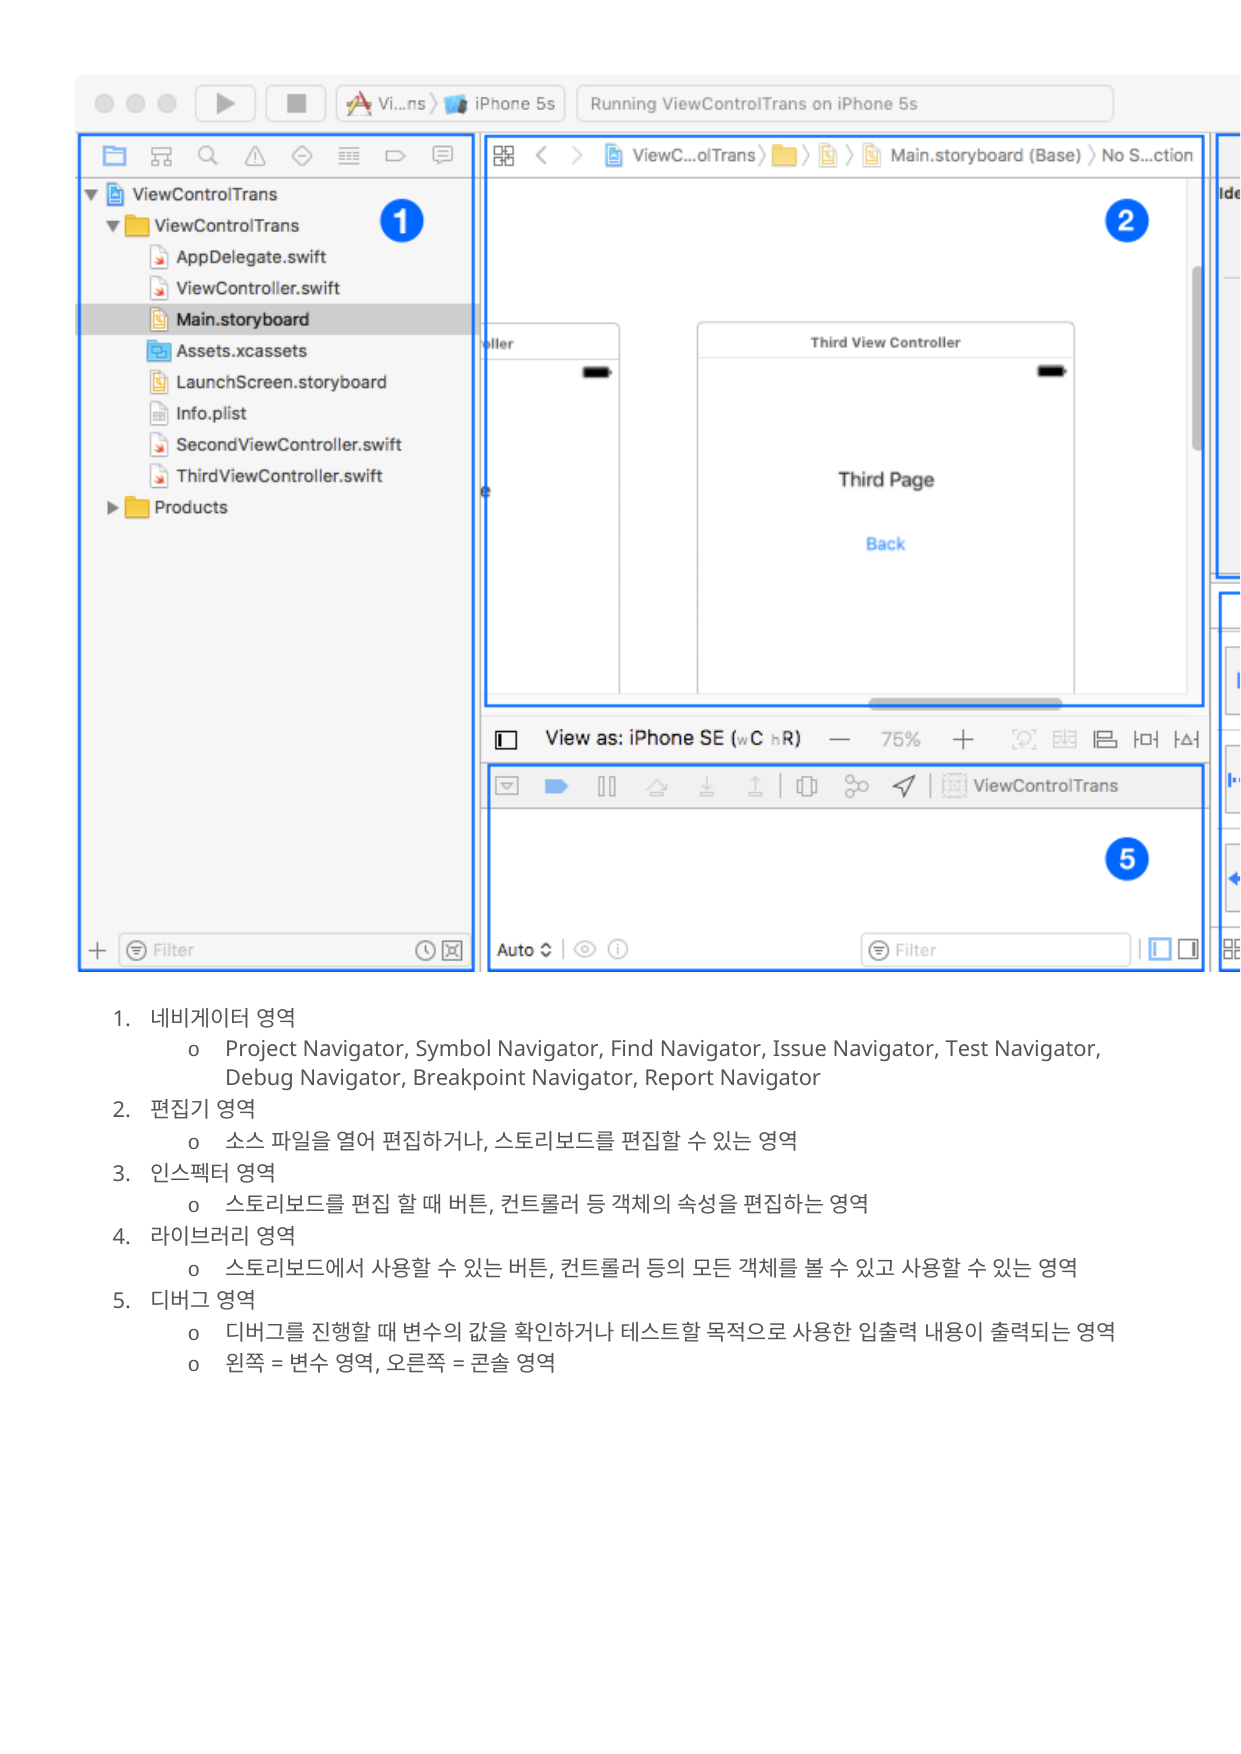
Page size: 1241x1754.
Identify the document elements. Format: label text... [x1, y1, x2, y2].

list 소스 파일을 열어 편집하거나, 스토리보드를 편집할 수 있는 영역 [187, 1124, 1165, 1156]
list 디버그 영역 [112, 1283, 1165, 1314]
picture [75, 75, 1241, 972]
list 인스펙터 영역 [112, 1156, 1165, 1187]
list 디버그를 진행할 때 변수의 값을 확인하거나 테스트할 목적으로 사용한 입출력 내용이 출력되는 영역 [187, 1314, 1165, 1346]
list 왼쪽 = 변수 영역, 오른쪽 = 콘솔 영역 [187, 1346, 1165, 1378]
list Project Navigator, Symbol Navigator, Find Navigator, Issue Navigator, Test Navigator, Debug Navigator, Breakpoint Navigator, Report Navigator [187, 1032, 1165, 1092]
list 스토리보드를 편집 할 때 버튼, 컨트롤러 등 객체의 속성을 편집하는 영역 [187, 1187, 1165, 1219]
list 스토리보드에서 사용할 수 있는 버튼, 컨트롤러 등의 모든 객체를 볼 수 있고 사용할 수 있는 영역 [187, 1251, 1165, 1283]
list 편집기 영역 [112, 1092, 1165, 1124]
list 라이브러리 영역 [112, 1219, 1165, 1251]
list 네비게이터 영역 [112, 1001, 1165, 1032]
